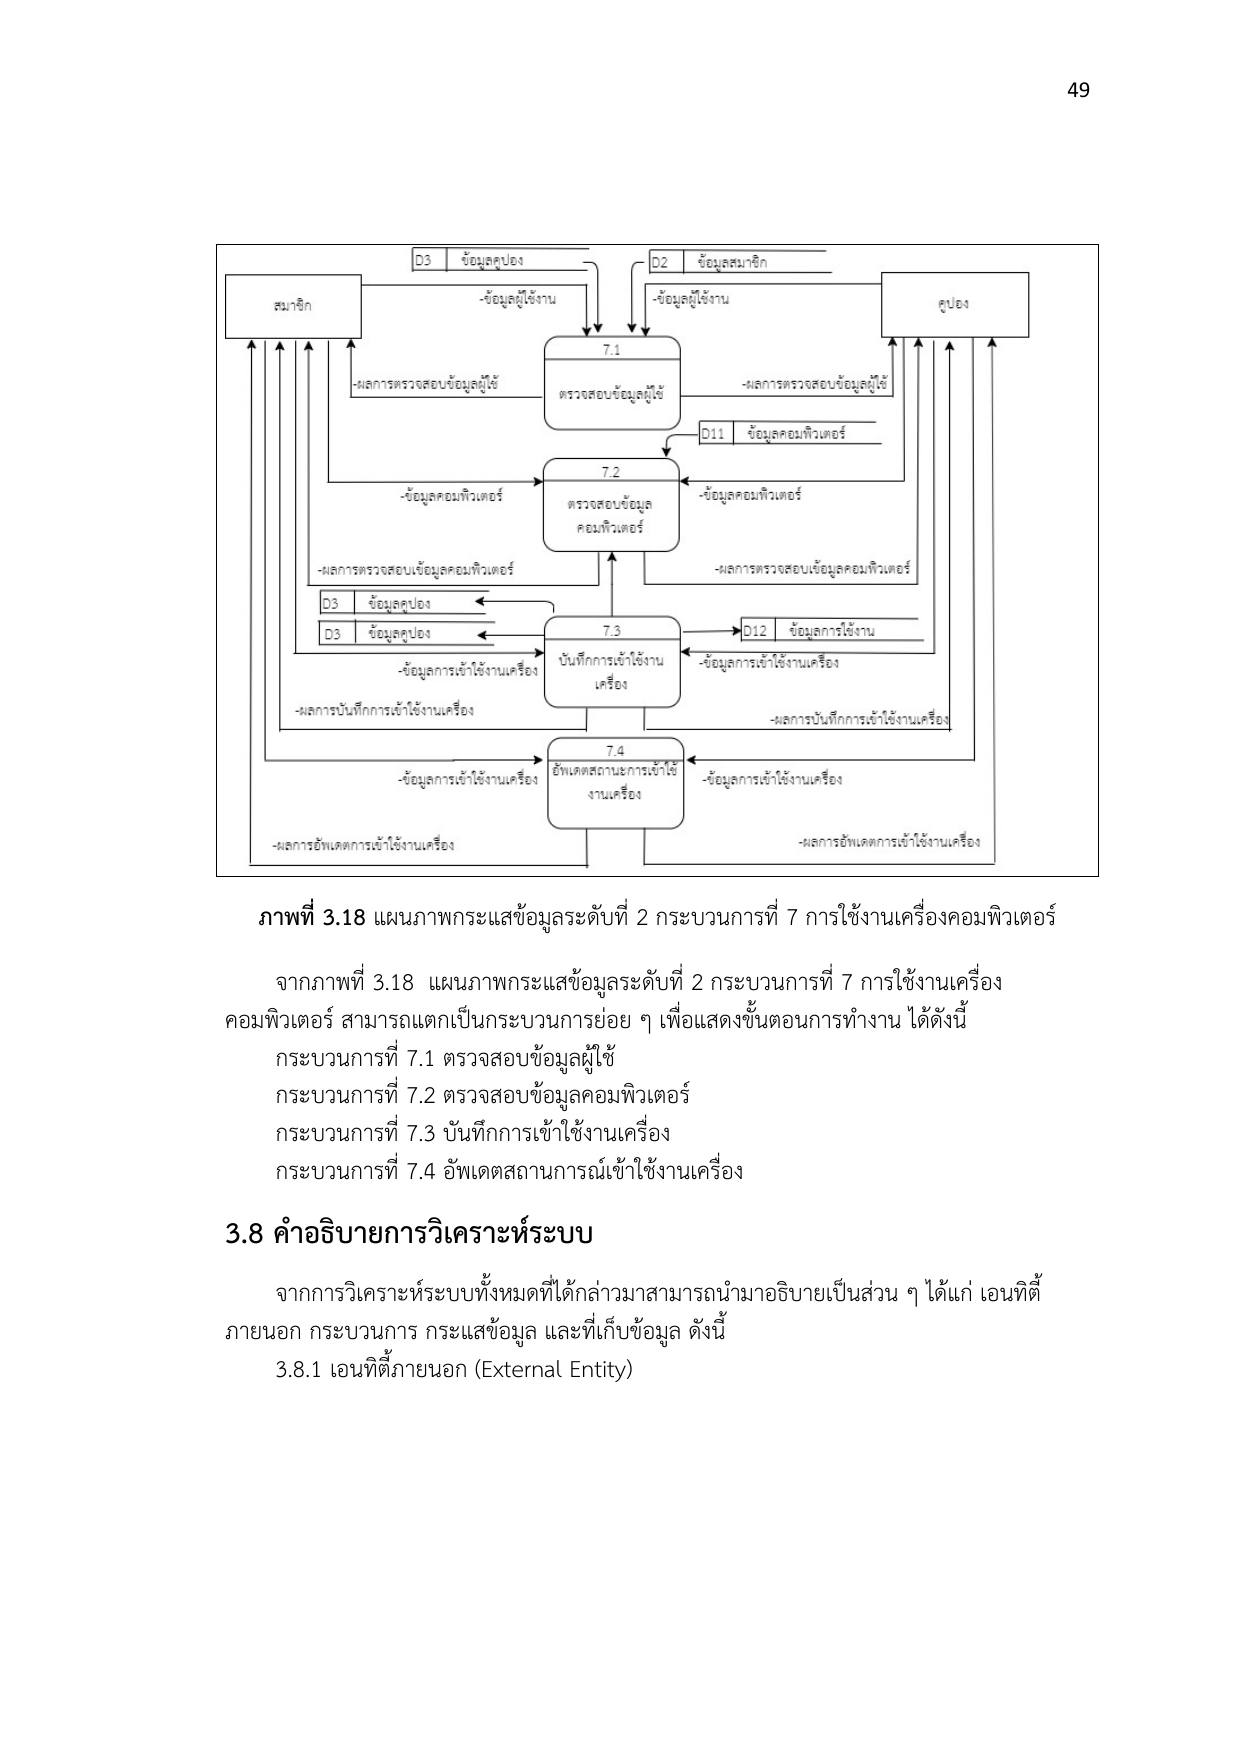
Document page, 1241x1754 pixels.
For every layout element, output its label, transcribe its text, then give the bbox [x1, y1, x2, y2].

text 3.8 คำอธิบายการวิเคราะห์ระบบ [225, 1206, 1090, 1253]
text ภาพที่ 3.18 แผนภาพกระแสข้อมูลระดับที่ 2 กระบวนการที่ 7 การใช้งานเครื่องคอมพิวเตอร์ [225, 896, 1090, 933]
text จากการวิเคราะห์ระบบทั้งหมดที่ได้กล่าวมาสามารถนำมาอธิบายเป็นส่วน ๆ ได้แก่ เอนทิตี้ภายนอก กระบวนการ กระแสข้อมูล และที่เก็บข้อมูล ดังนี้ [225, 1272, 1090, 1348]
picture [225, 247, 1069, 874]
text จากภาพที่ 3.18 แผนภาพกระแสข้อมูลระดับที่ 2 กระบวนการที่ 7 การใช้งานเครื่องคอมพิวเตอร์ สามารถแตกเป็นกระบวนการย่อย ๆ เพื่อแสดงขั้นตอนการทำงาน ได้ดังนี้ [225, 961, 1090, 1037]
text 3.8.1 เอนทิตี้ภายนอก (External Entity) [225, 1348, 1090, 1385]
text กระบวนการที่ 7.1 ตรวจสอบข้อมูลผู้ใช้ กระบวนการที่ 7.2 ตรวจสอบข้อมูลคอมพิวเตอร์ [225, 1037, 1090, 1112]
text กระบวนการที่ 7.3 บันทึกการเข้าใช้งานเครื่อง [225, 1112, 1090, 1150]
text กระบวนการที่ 7.4 อัพเดตสถานการณ์เข้าใช้งานเครื่อง [225, 1150, 1090, 1187]
